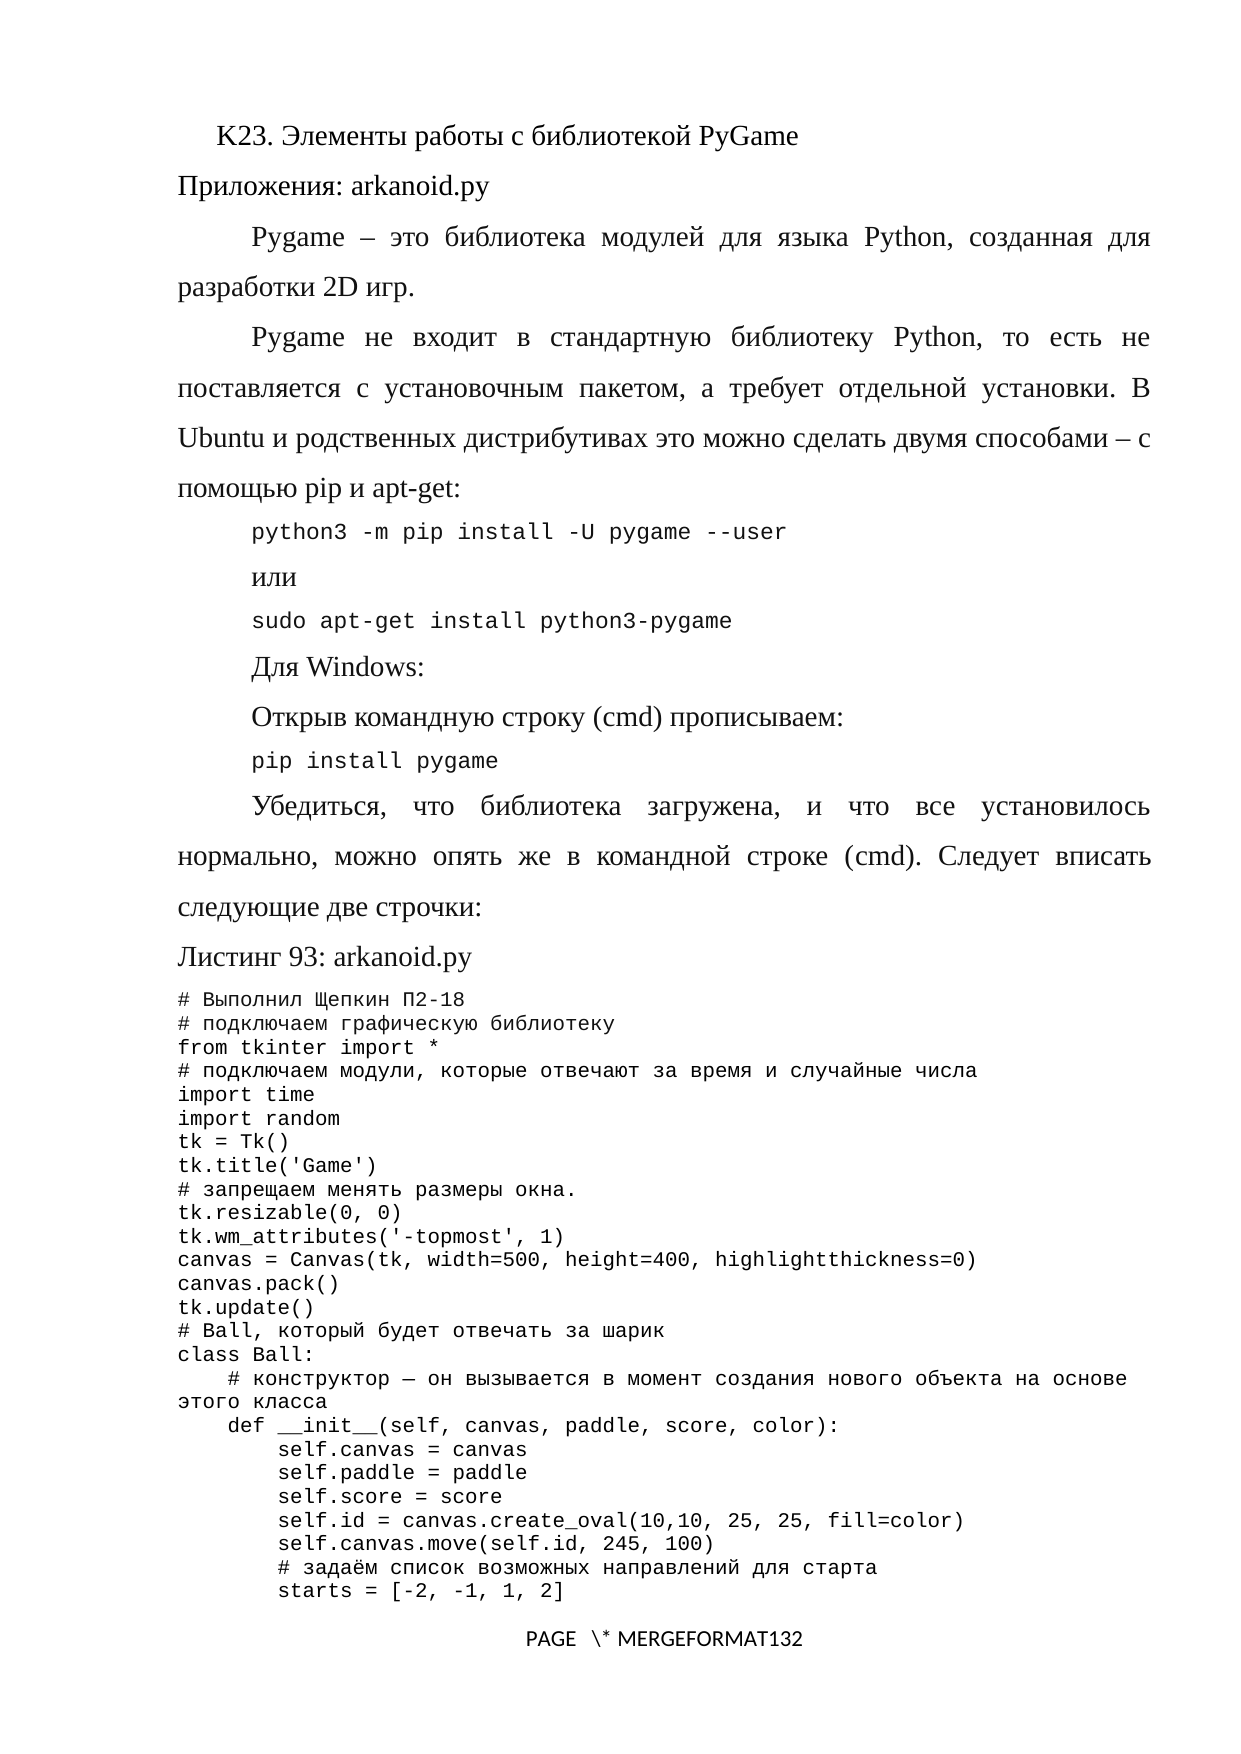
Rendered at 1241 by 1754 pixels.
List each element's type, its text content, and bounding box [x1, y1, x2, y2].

text Pygame не входит в стандартную библиотеку Python, то есть не поставляется с установочным пакетом, а требует отдельной установки. В Ubuntu и родственных дистрибутивах это можно сделать двумя способами – с помощью pip и apt-get: [177, 319, 1152, 504]
text или [177, 559, 1152, 593]
text sudo apt-get install python3-pygame [177, 610, 1152, 636]
text # запрещаем менять размеры окна. [177, 1178, 1152, 1202]
text import time [177, 1084, 1152, 1108]
text tk.wm_attributes('-topmost', 1) [177, 1226, 1152, 1249]
text # Выполнил Щепкин П2-18 [177, 989, 1152, 1013]
text # Ball, который будет отвечать за шарик [177, 1320, 1152, 1344]
text class Ball: [177, 1344, 1152, 1368]
text python3 -m pip install -U pygame --user [177, 521, 1152, 547]
text tk = Tk() [177, 1131, 1152, 1155]
text Приложения: arkanoid.py [177, 168, 1152, 202]
text Pygame – это библиотека модулей для языка Python, созданная для разработки 2D игр. [177, 219, 1152, 303]
text starts = [-2, -1, 1, 2] [177, 1581, 1152, 1604]
text Убедиться, что библиотека загружена, и что все установилось нормально, можно опять же в командной строке (cmd). Следует вписать следующие две строчки: [177, 788, 1152, 922]
subtitle K23. Элементы работы с библиотекой PyGame [216, 118, 1152, 152]
text Листинг 93: arkanoid.py [177, 939, 1152, 973]
text tk.update() [177, 1297, 1152, 1320]
text # конструктор — он вызывается в момент создания нового объекта на основе этого класса [177, 1368, 1152, 1415]
text self.canvas = canvas [177, 1439, 1152, 1462]
text canvas.pack() [177, 1273, 1152, 1297]
text # подключаем графическую библиотеку [177, 1013, 1152, 1037]
text self.canvas.move(self.id, 245, 100) [177, 1533, 1152, 1557]
text import random [177, 1108, 1152, 1131]
text self.paddle = paddle [177, 1462, 1152, 1486]
text # задаём список возможных направлений для старта [177, 1557, 1152, 1581]
text self.score = score [177, 1486, 1152, 1509]
text self.id = canvas.create_oval(10,10, 25, 25, fill=color) [177, 1509, 1152, 1533]
text from tkinter import * [177, 1037, 1152, 1060]
text Для Windows: [177, 649, 1152, 682]
text Открыв командную строку (cmd) прописываем: [177, 699, 1152, 732]
text tk.title('Game') [177, 1155, 1152, 1178]
text def __init__(self, canvas, paddle, score, color): [177, 1415, 1152, 1439]
text canvas = Canvas(tk, width=500, height=400, highlightthickness=0) [177, 1249, 1152, 1273]
text # подключаем модули, которые отвечают за время и случайные числа [177, 1060, 1152, 1084]
text pip install pygame [177, 749, 1152, 775]
text tk.resizable(0, 0) [177, 1202, 1152, 1226]
